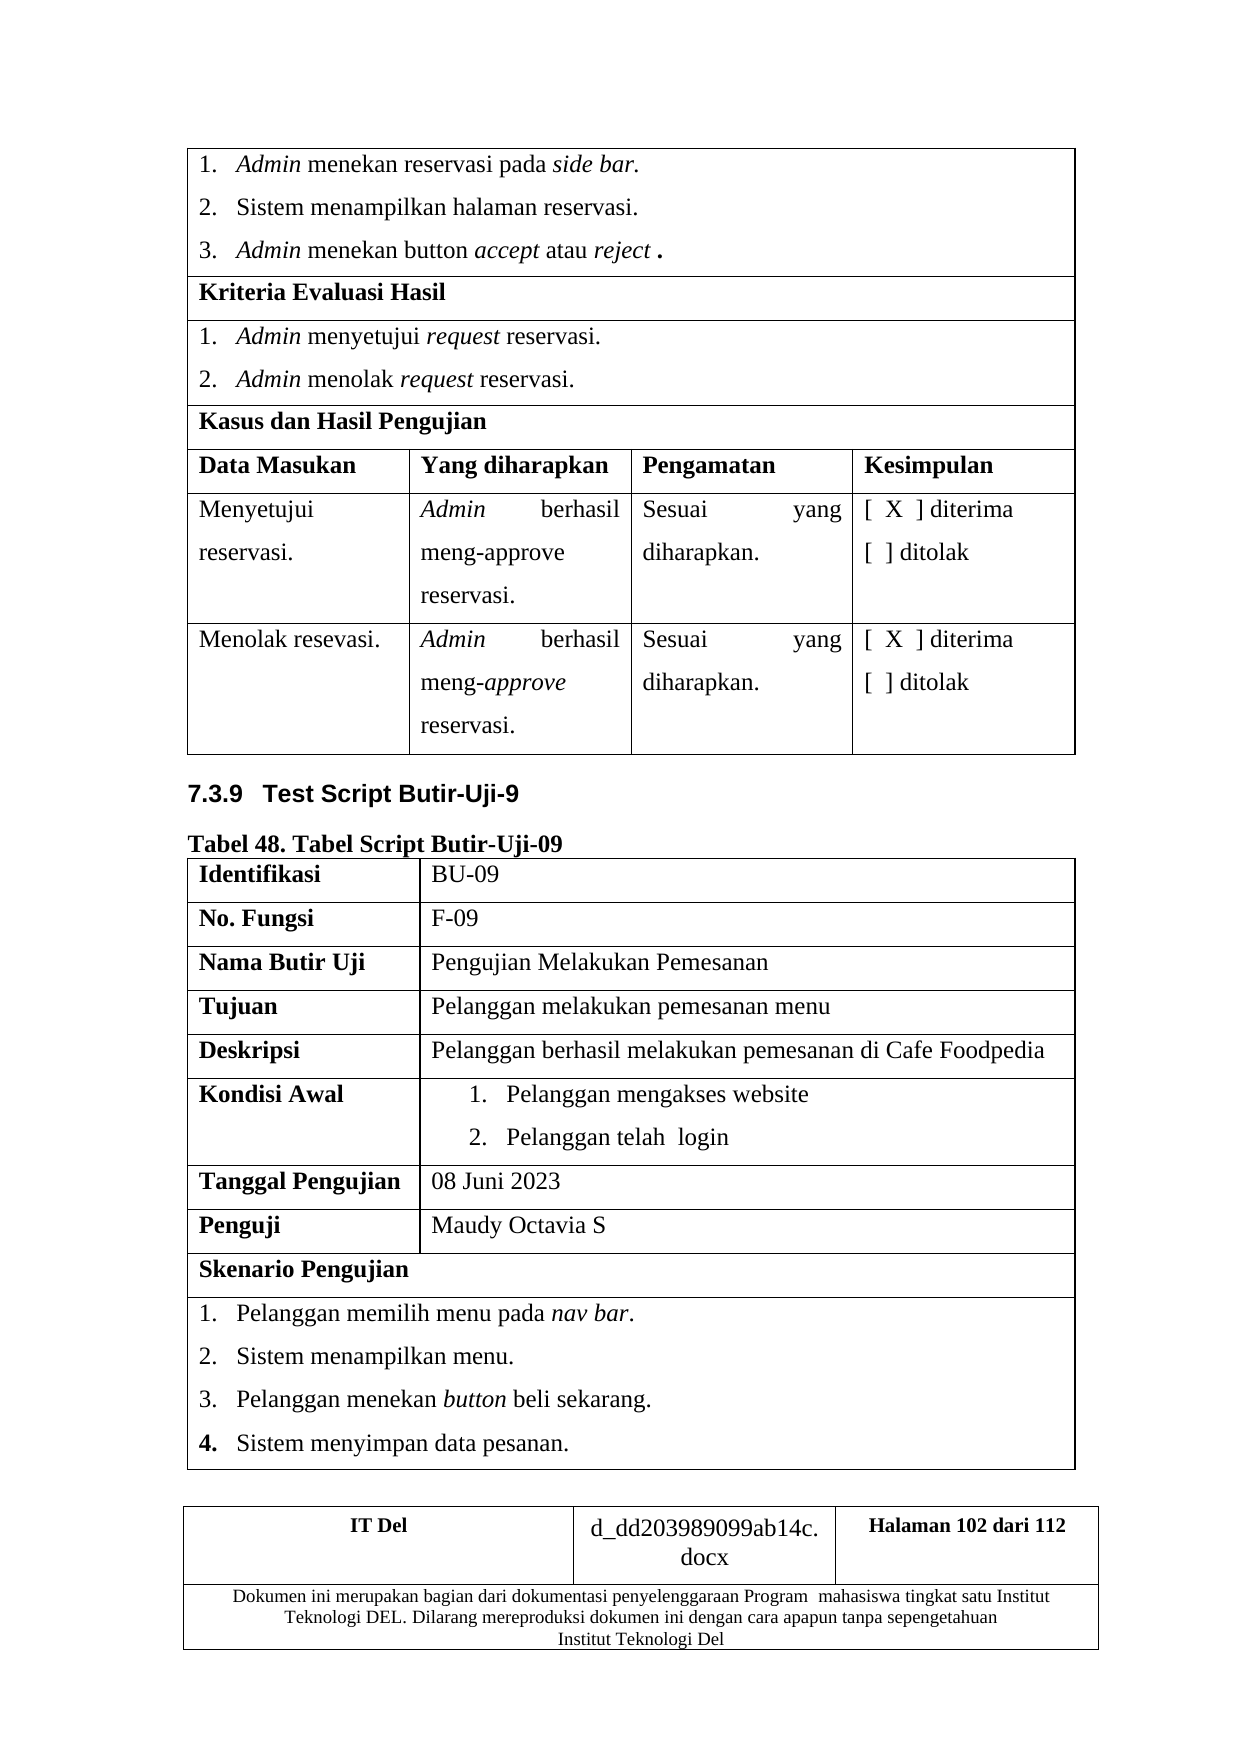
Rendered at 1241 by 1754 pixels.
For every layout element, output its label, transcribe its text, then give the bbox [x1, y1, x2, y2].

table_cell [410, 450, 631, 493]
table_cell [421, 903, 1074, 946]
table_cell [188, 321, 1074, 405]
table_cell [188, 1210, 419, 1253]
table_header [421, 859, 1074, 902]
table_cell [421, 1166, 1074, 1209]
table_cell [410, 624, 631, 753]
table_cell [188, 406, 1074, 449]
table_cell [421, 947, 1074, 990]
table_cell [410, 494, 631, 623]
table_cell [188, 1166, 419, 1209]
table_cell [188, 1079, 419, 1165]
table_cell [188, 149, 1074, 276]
text Tabel 48. Tabel Script Butir-Uji-09 [187, 829, 1092, 858]
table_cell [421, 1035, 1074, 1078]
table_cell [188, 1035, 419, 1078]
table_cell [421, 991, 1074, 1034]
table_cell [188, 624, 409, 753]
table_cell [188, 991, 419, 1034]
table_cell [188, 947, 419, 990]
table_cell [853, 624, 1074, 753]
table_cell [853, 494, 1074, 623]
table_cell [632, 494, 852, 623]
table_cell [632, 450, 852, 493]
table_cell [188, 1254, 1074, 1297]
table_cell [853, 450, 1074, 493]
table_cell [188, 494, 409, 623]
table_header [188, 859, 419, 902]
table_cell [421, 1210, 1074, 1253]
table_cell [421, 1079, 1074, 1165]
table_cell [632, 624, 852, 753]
subtitle Test Script Butir-Uji-9 [187, 779, 1092, 808]
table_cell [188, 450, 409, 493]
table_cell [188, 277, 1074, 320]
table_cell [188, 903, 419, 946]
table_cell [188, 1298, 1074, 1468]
